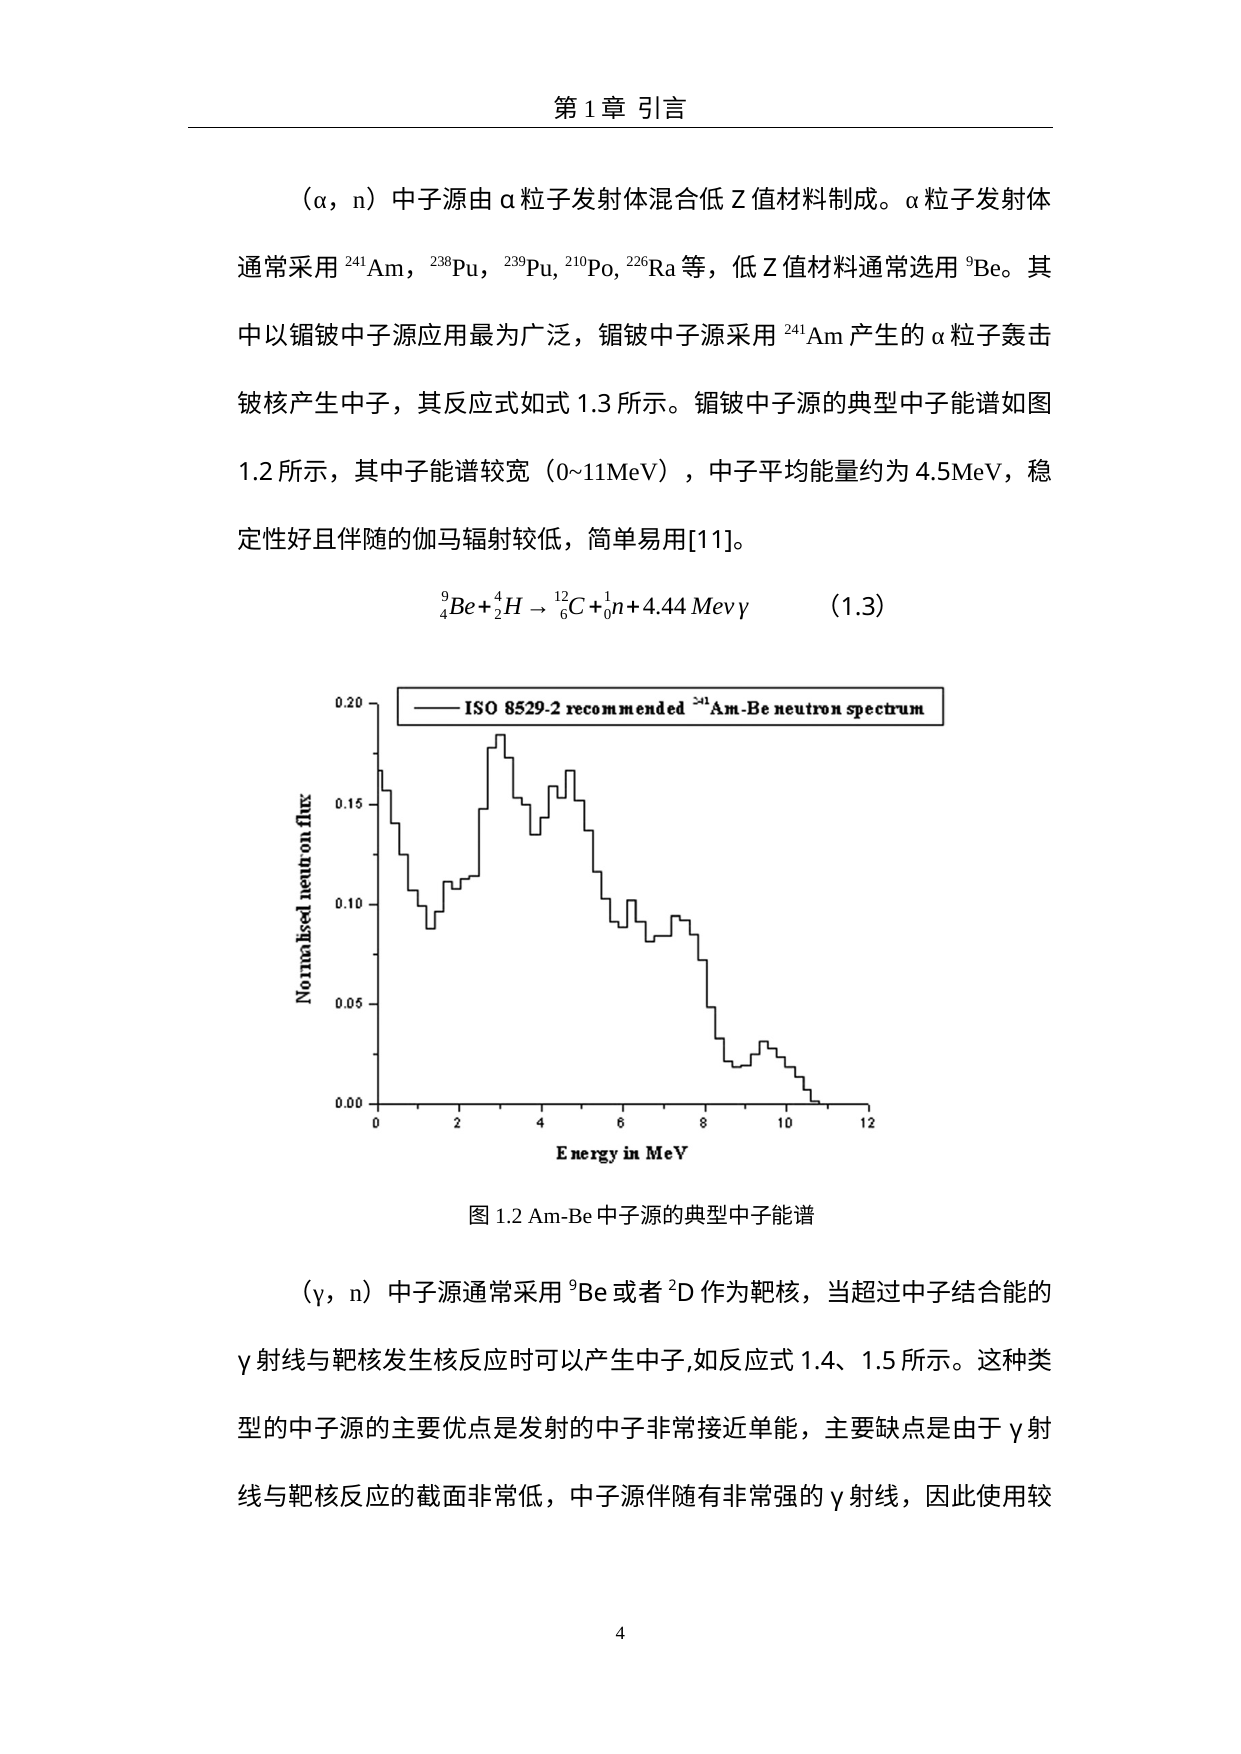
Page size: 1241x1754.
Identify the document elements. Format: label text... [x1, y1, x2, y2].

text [238, 1256, 1053, 1528]
text （1.3） [238, 571, 1053, 639]
picture [284, 675, 956, 1174]
text （α，n）中子源由α粒子发射体混合低Z值材料制成。α粒子发射体通常采用241Am，238Pu，239Pu, 210Po, 226Ra等，低Z值材料通常选用9Be。其中以镅铍中子源应用最为广泛，镅铍中子源采用241Am产生的α粒子轰击铍核产生中子，其反应式如式1.3所示。镅铍中子源的典型中子能谱如图1.2所示，其中子能谱较宽（0~11MeV），中子平均能量约为4.5MeV，稳定性好且伴随的伽马辐射较低，简单易用[11]。 [238, 164, 1053, 571]
text 图1.2 Am-Be中子源的典型中子能谱 [187, 1197, 1053, 1231]
